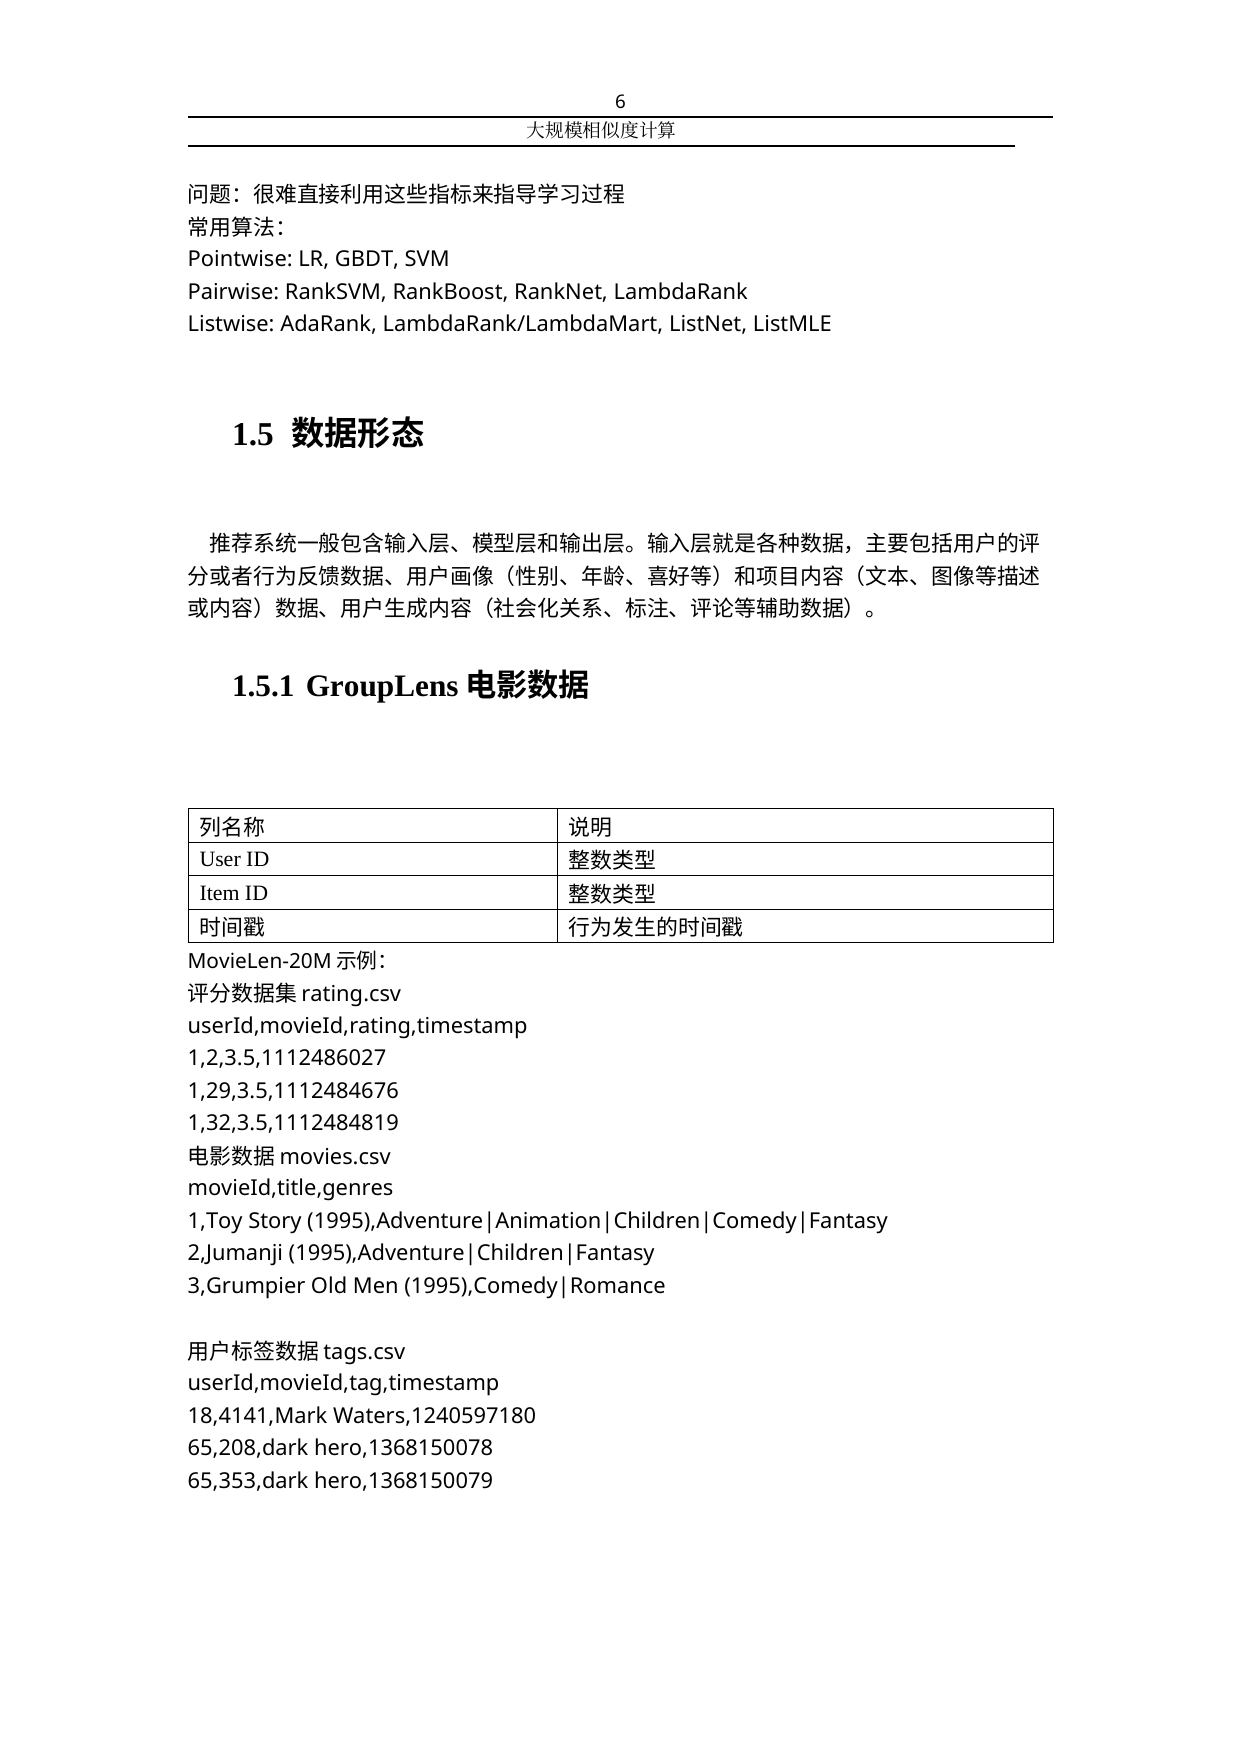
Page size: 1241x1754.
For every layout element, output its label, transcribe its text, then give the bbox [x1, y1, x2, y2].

list 3,Grumpier Old Men (1995),Comedy|Romance [187, 1268, 1053, 1301]
list 1,29,3.5,1112484676 [187, 1073, 1053, 1106]
list 65,353,dark hero,1368150079 [187, 1463, 1053, 1496]
list 1,Toy Story (1995),Adventure|Animation|Children|Comedy|Fantasy [187, 1203, 1053, 1236]
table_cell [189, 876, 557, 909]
subtitle 数据形态 [232, 399, 1053, 464]
text 推荐系统一般包含输入层、模型层和输出层。输入层就是各种数据，主要包括用户的评分或者行为反馈数据、用户画像（性别、年龄、喜好等）和项目内容（文本、图像等描述或内容）数据、用户生成内容（社会化关系、标注、评论等辅助数据）。 [187, 526, 1053, 623]
list 用户标签数据tags.csv [187, 1333, 1053, 1366]
list Listwise: AdaRank, LambdaRank/LambdaMart, ListNet, ListMLE [187, 307, 1053, 339]
list 1,2,3.5,1112486027 [187, 1041, 1053, 1073]
list 问题：很难直接利用这些指标来指导学习过程 [187, 177, 1053, 209]
list userId,movieId,rating,timestamp [187, 1008, 1053, 1041]
list Pointwise: LR, GBDT, SVM [187, 242, 1053, 274]
list Pairwise: RankSVM, RankBoost, RankNet, LambdaRank [187, 274, 1053, 307]
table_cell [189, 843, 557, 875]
list 65,208,dark hero,1368150078 [187, 1431, 1053, 1463]
list movieId,title,genres [187, 1171, 1053, 1203]
list 常用算法： [187, 209, 1053, 242]
list 电影数据movies.csv [187, 1138, 1053, 1171]
list 1,32,3.5,1112484819 [187, 1106, 1053, 1138]
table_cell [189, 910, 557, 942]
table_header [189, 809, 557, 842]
list 2,Jumanji (1995),Adventure|Children|Fantasy [187, 1236, 1053, 1268]
subtitle GroupLens电影数据 [232, 651, 1053, 716]
text MovieLen-20M示例： [187, 943, 1053, 976]
list 18,4141,Mark Waters,1240597180 [187, 1398, 1053, 1431]
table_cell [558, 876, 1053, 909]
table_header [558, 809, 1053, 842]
list 评分数据集rating.csv [187, 976, 1053, 1008]
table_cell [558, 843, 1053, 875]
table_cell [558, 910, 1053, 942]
list userId,movieId,tag,timestamp [187, 1366, 1053, 1398]
